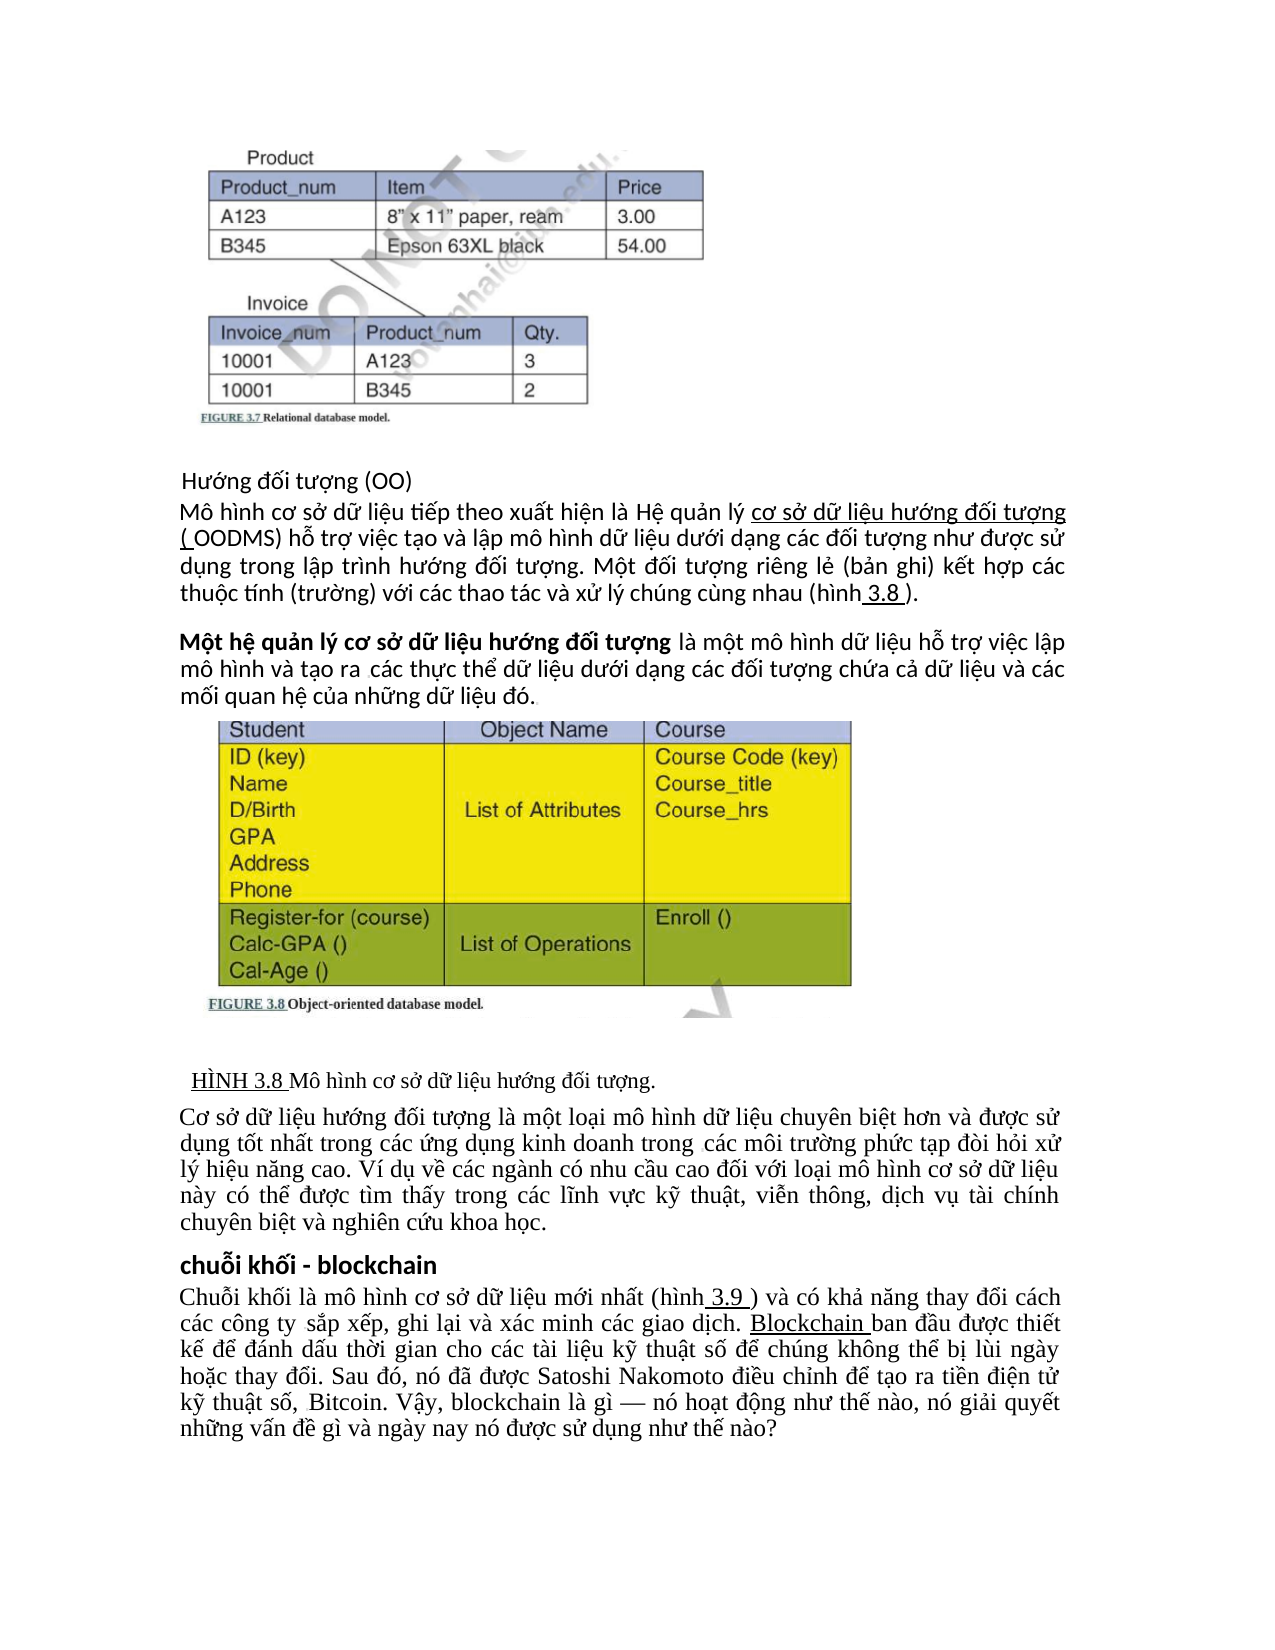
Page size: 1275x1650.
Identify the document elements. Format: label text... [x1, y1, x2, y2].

picture [191, 150, 717, 429]
picture [191, 714, 868, 1018]
subtitle chuỗi khối - blockchain [180, 1248, 774, 1281]
text Mô hình cơ sở dữ liệu tiếp theo xuất hiện là Hệ quản lý cơ sở dữ liệu hướng đối tượng ( OODMS) hỗ trợ việc tạo và lập mô hình dữ liệu dưới dạng các đối tượng như được sử dụng trong lập trình hướng đối tượng. Một đối tượng riêng lẻ (bản ghi) kết hợp các thuộc tính (trường) với các thao tác và xử lý chúng cùng nhau (hình 3.8 ). [179, 498, 1067, 608]
text Cơ sở dữ liệu hướng đối tượng là một loại mô hình dữ liệu chuyên biệt hơn và được sử dụng tốt nhất trong các ứng dụng kinh doanh trong các môi trường phức tạp đòi hỏi xử lý hiệu năng cao. Ví dụ về các ngành có nhu cầu cao đối với loại mô hình cơ sở dữ liệu này có thể được tìm thấy trong các lĩnh vực kỹ thuật, viễn thông, dịch vụ tài chính chuyên biệt và nghiên cứu khoa học. [179, 1104, 1061, 1236]
text Chuỗi khối là mô hình cơ sở dữ liệu mới nhất (hình 3.9 ) và có khả năng thay đổi cách các công ty sắp xếp, ghi lại và xác minh các giao dịch. Blockchain ban đầu được thiết kế để đánh dấu thời gian cho các tài liệu kỹ thuật số để chúng không thể bị lùi ngày hoặc thay đổi. Sau đó, nó đã được Satoshi Nakomoto điều chỉnh để tạo ra tiền điện tử kỹ thuật số, Bitcoin. Vậy, blockchain là gì — nó hoạt động như thế nào, nó giải quyết những vấn đề gì và ngày nay nó được sử dụng như thế nào? [179, 1285, 1061, 1442]
text HÌNH 3.8 Mô hình cơ sở dữ liệu hướng đối tượng. [191, 1067, 1125, 1093]
text Một hệ quản lý cơ sở dữ liệu hướng đối tượng là một mô hình dữ liệu hỗ trợ việc lập mô hình và tạo ra các thực thể dữ liệu dưới dạng các đối tượng chứa cả dữ liệu và các mối quan hệ của những dữ liệu đó. [179, 629, 1067, 711]
text Hướng đối tượng (OO) [181, 465, 1125, 496]
